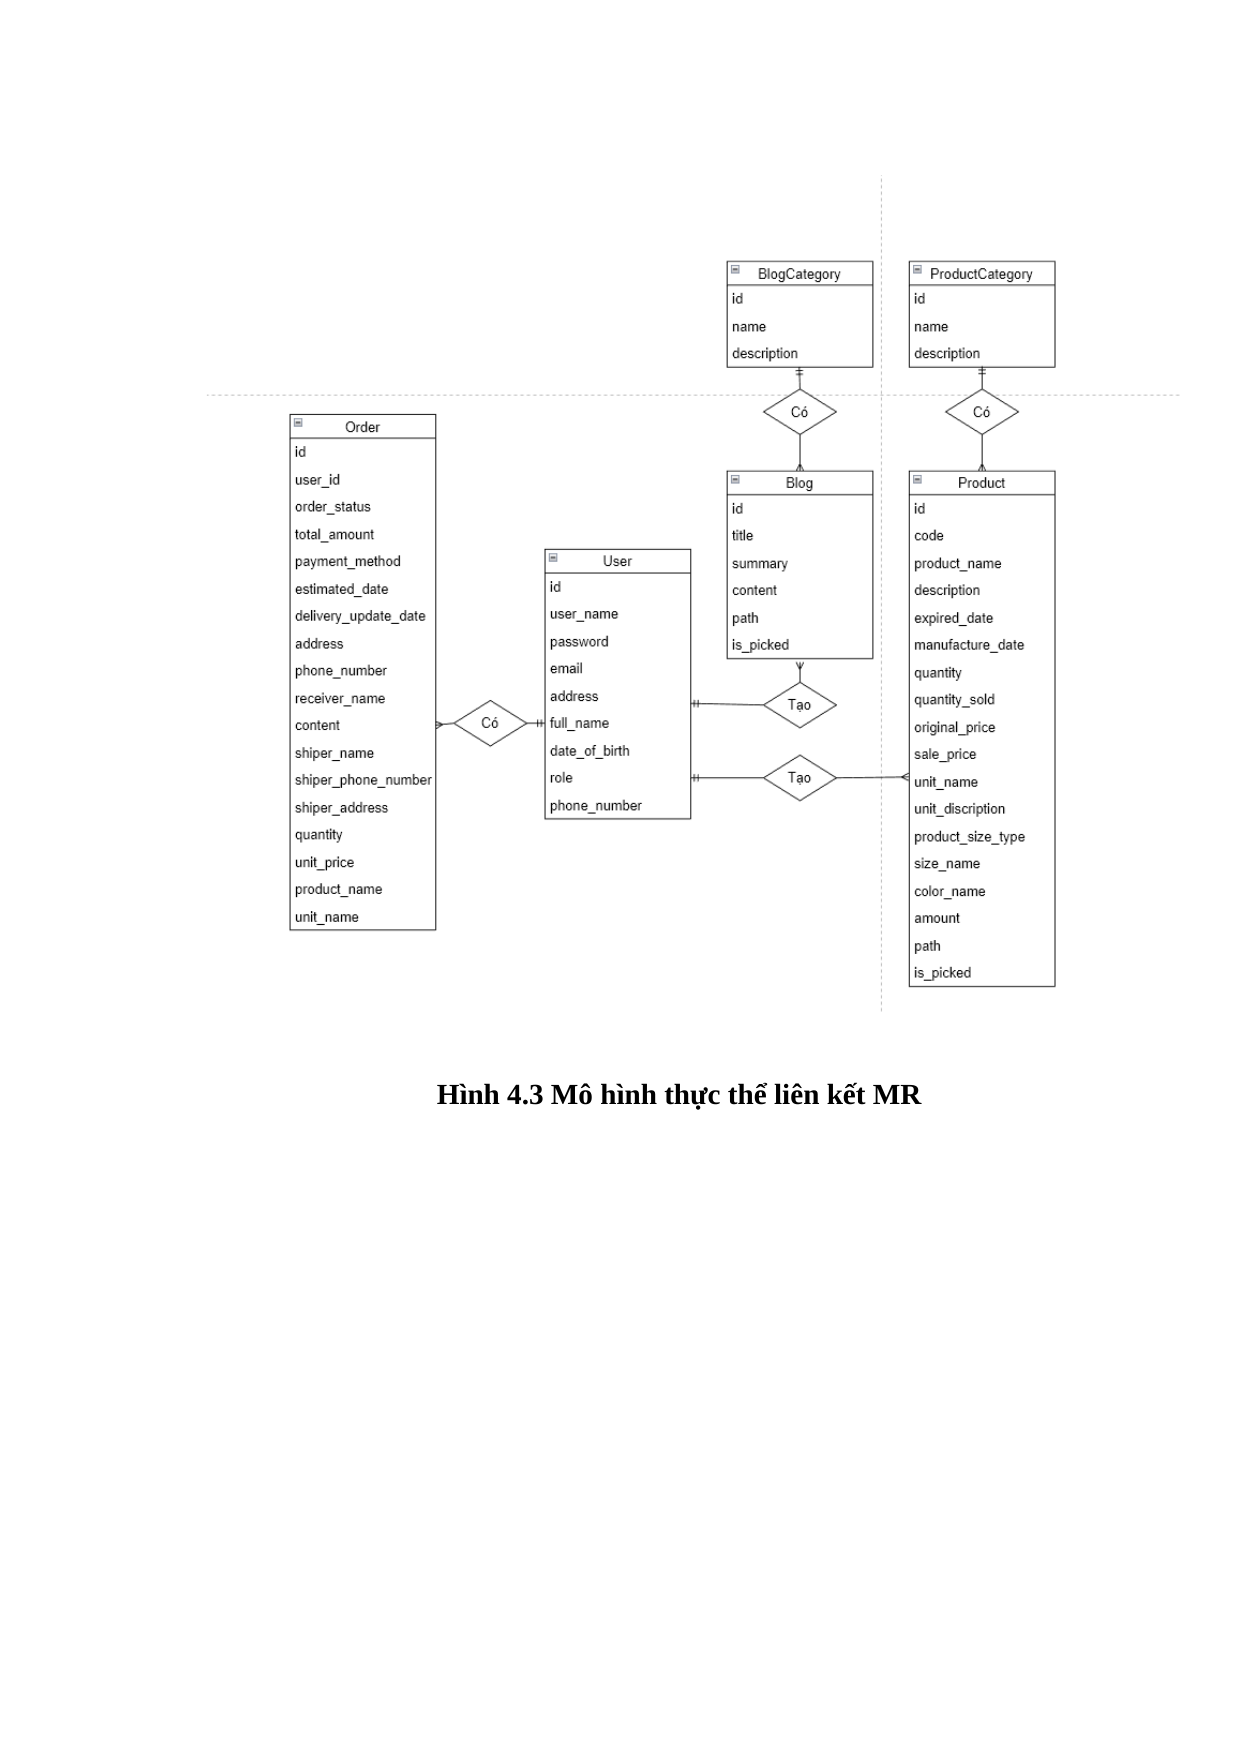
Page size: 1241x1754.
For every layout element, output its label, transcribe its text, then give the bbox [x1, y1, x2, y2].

picture [206, 175, 1182, 1014]
text Hình 4.3 Mô hình thực thể liên kết MR [207, 1077, 1152, 1111]
